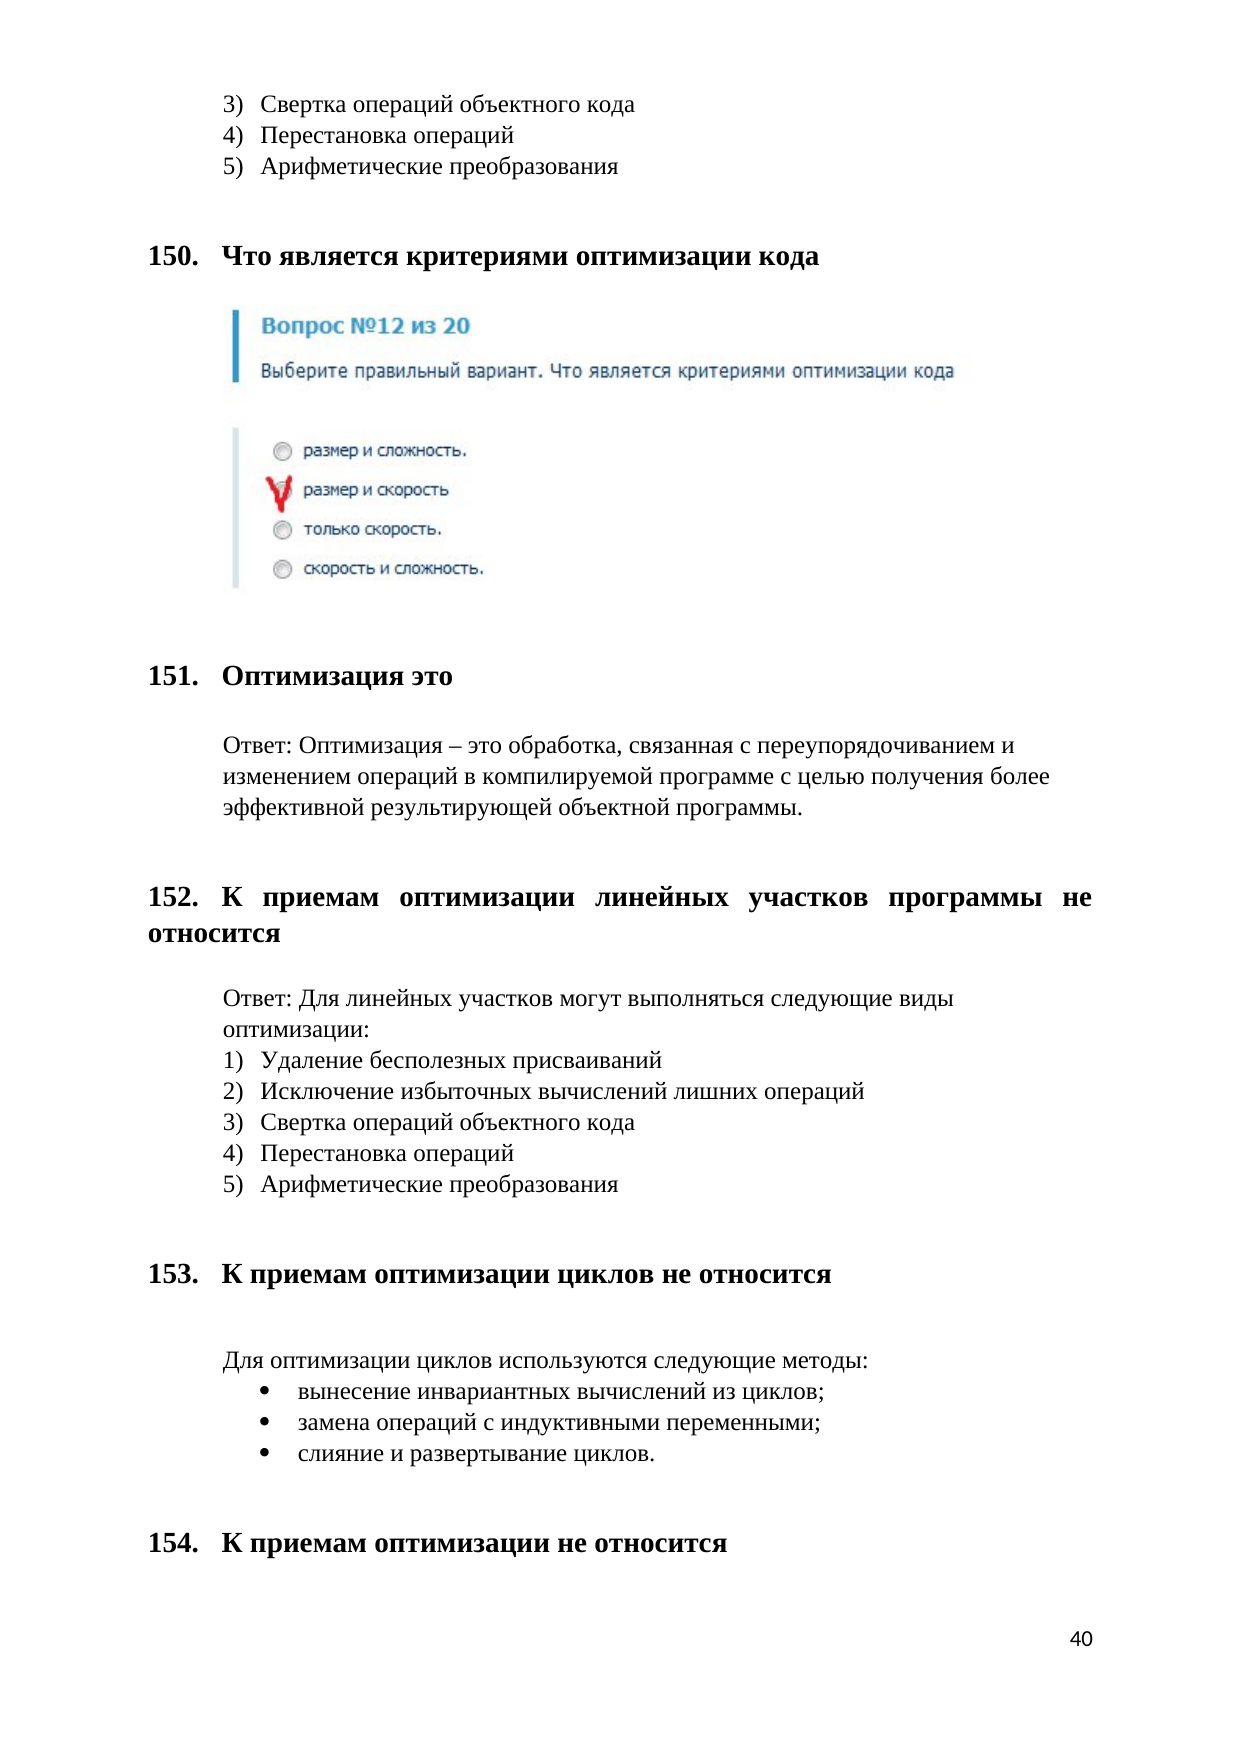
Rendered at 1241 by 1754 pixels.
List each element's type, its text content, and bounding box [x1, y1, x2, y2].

list Перестановка операций [223, 1138, 1093, 1167]
subtitle 154. К приемам оптимизации не относится [148, 1525, 1093, 1559]
list вынесение инвариантных вычислений из циклов; [260, 1376, 1093, 1405]
subtitle 150. Что является критериями оптимизации кода [148, 238, 1093, 271]
list Арифметические преобразования [223, 1169, 1093, 1198]
list Для оптимизации циклов используются следующие методы: [223, 1345, 1093, 1374]
list Арифметические преобразования [223, 151, 1093, 179]
subtitle 151. Оптимизация это [148, 658, 1093, 691]
list слияние и развертывание циклов. [260, 1438, 1093, 1467]
list Свертка операций объектного кода [223, 89, 1093, 117]
list Ответ: Для линейных участков могут выполняться следующие виды оптимизации: [223, 983, 1093, 1042]
subtitle 152. К приемам оптимизации линейных участков программы не относится [148, 879, 1093, 949]
picture [222, 305, 1017, 601]
subtitle 153. К приемам оптимизации циклов не относится [148, 1256, 1093, 1289]
list Перестановка операций [223, 120, 1093, 148]
list Свертка операций объектного кода [223, 1107, 1093, 1136]
list Ответ: Оптимизация – это обработка, связанная с переупорядочиванием и изменением операций в компилируемой программе с целью получения более эффективной результирующей объектной программы. [223, 730, 1093, 821]
list замена операций с индуктивными переменными; [260, 1407, 1093, 1436]
list Исключение избыточных вычислений лишних операций [223, 1076, 1093, 1104]
list Удаление бесполезных присваиваний [223, 1045, 1093, 1073]
